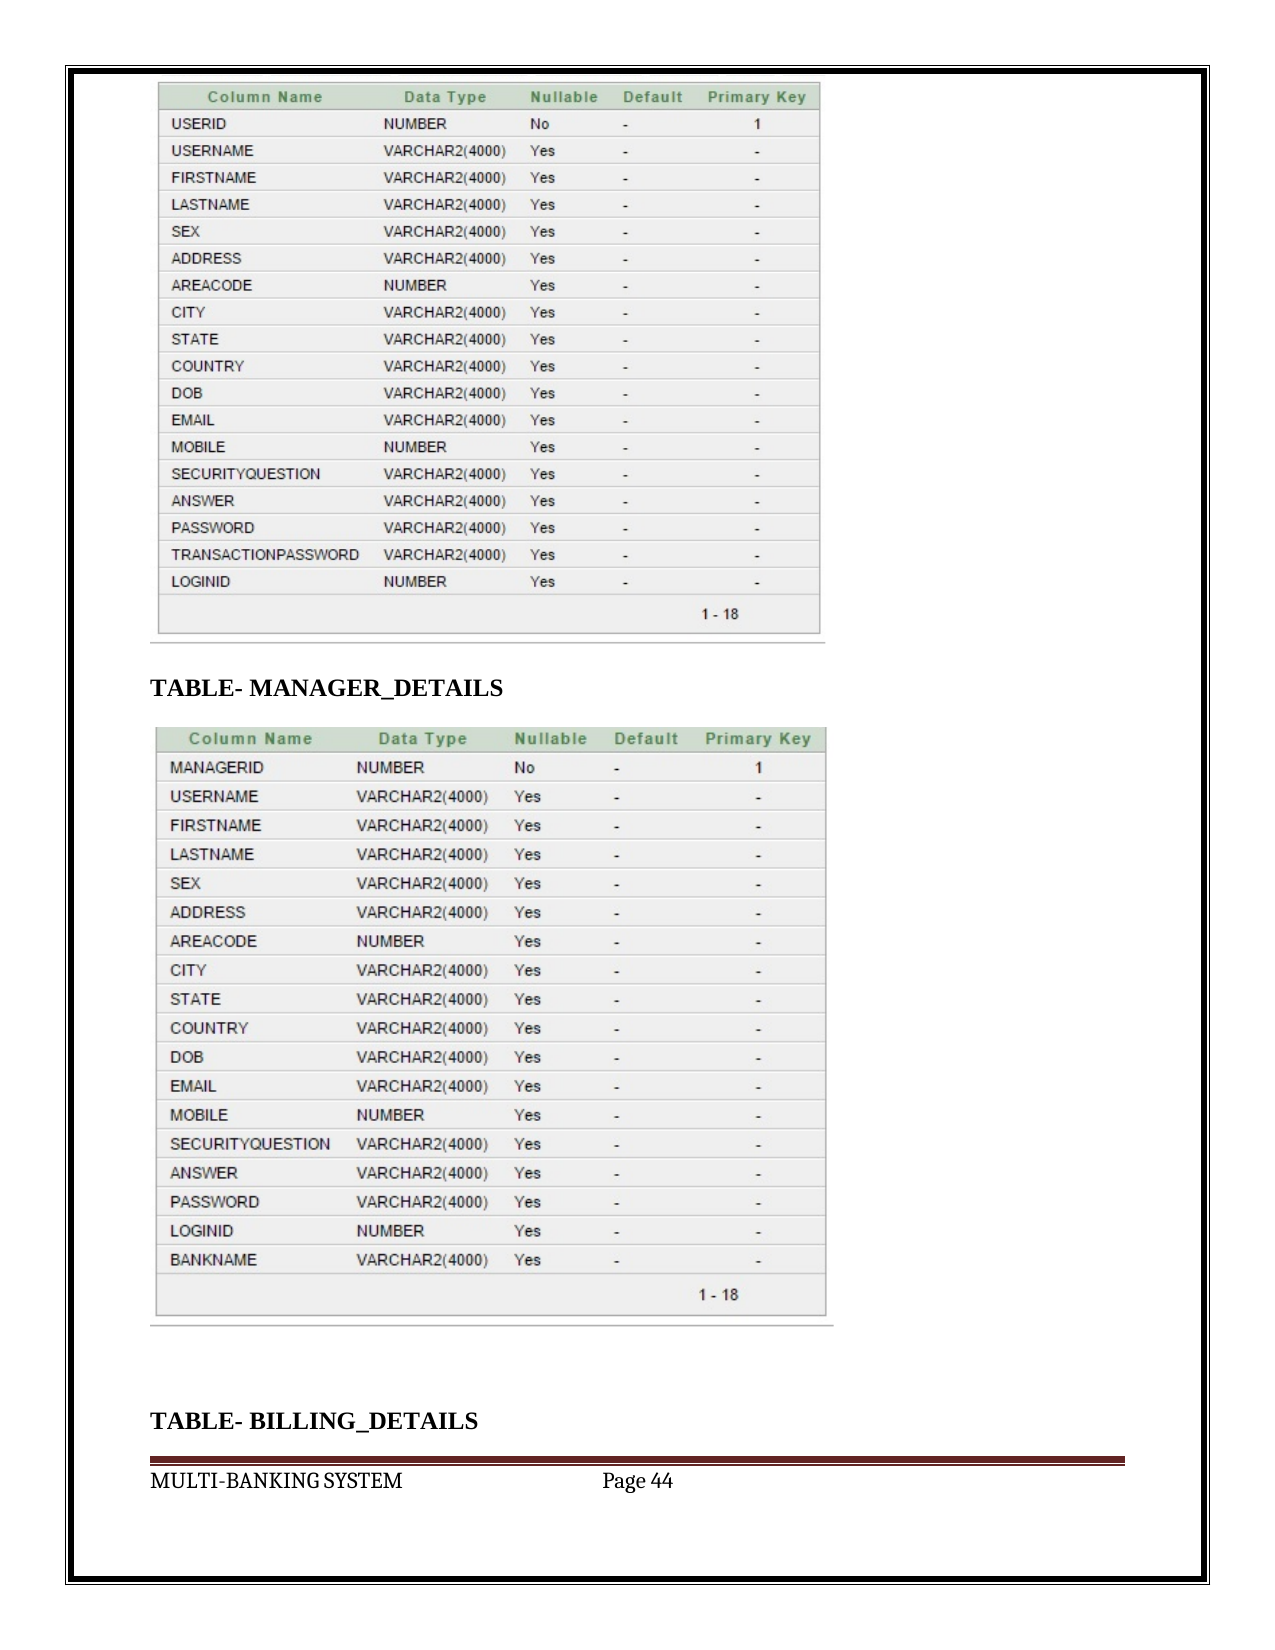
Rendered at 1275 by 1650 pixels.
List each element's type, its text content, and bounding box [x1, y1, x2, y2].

text TABLE- BILLING_DETAILS [150, 1406, 1125, 1435]
picture [150, 727, 834, 1328]
text TABLE- MANAGER_DETAILS [150, 673, 1125, 702]
picture [150, 75, 826, 649]
